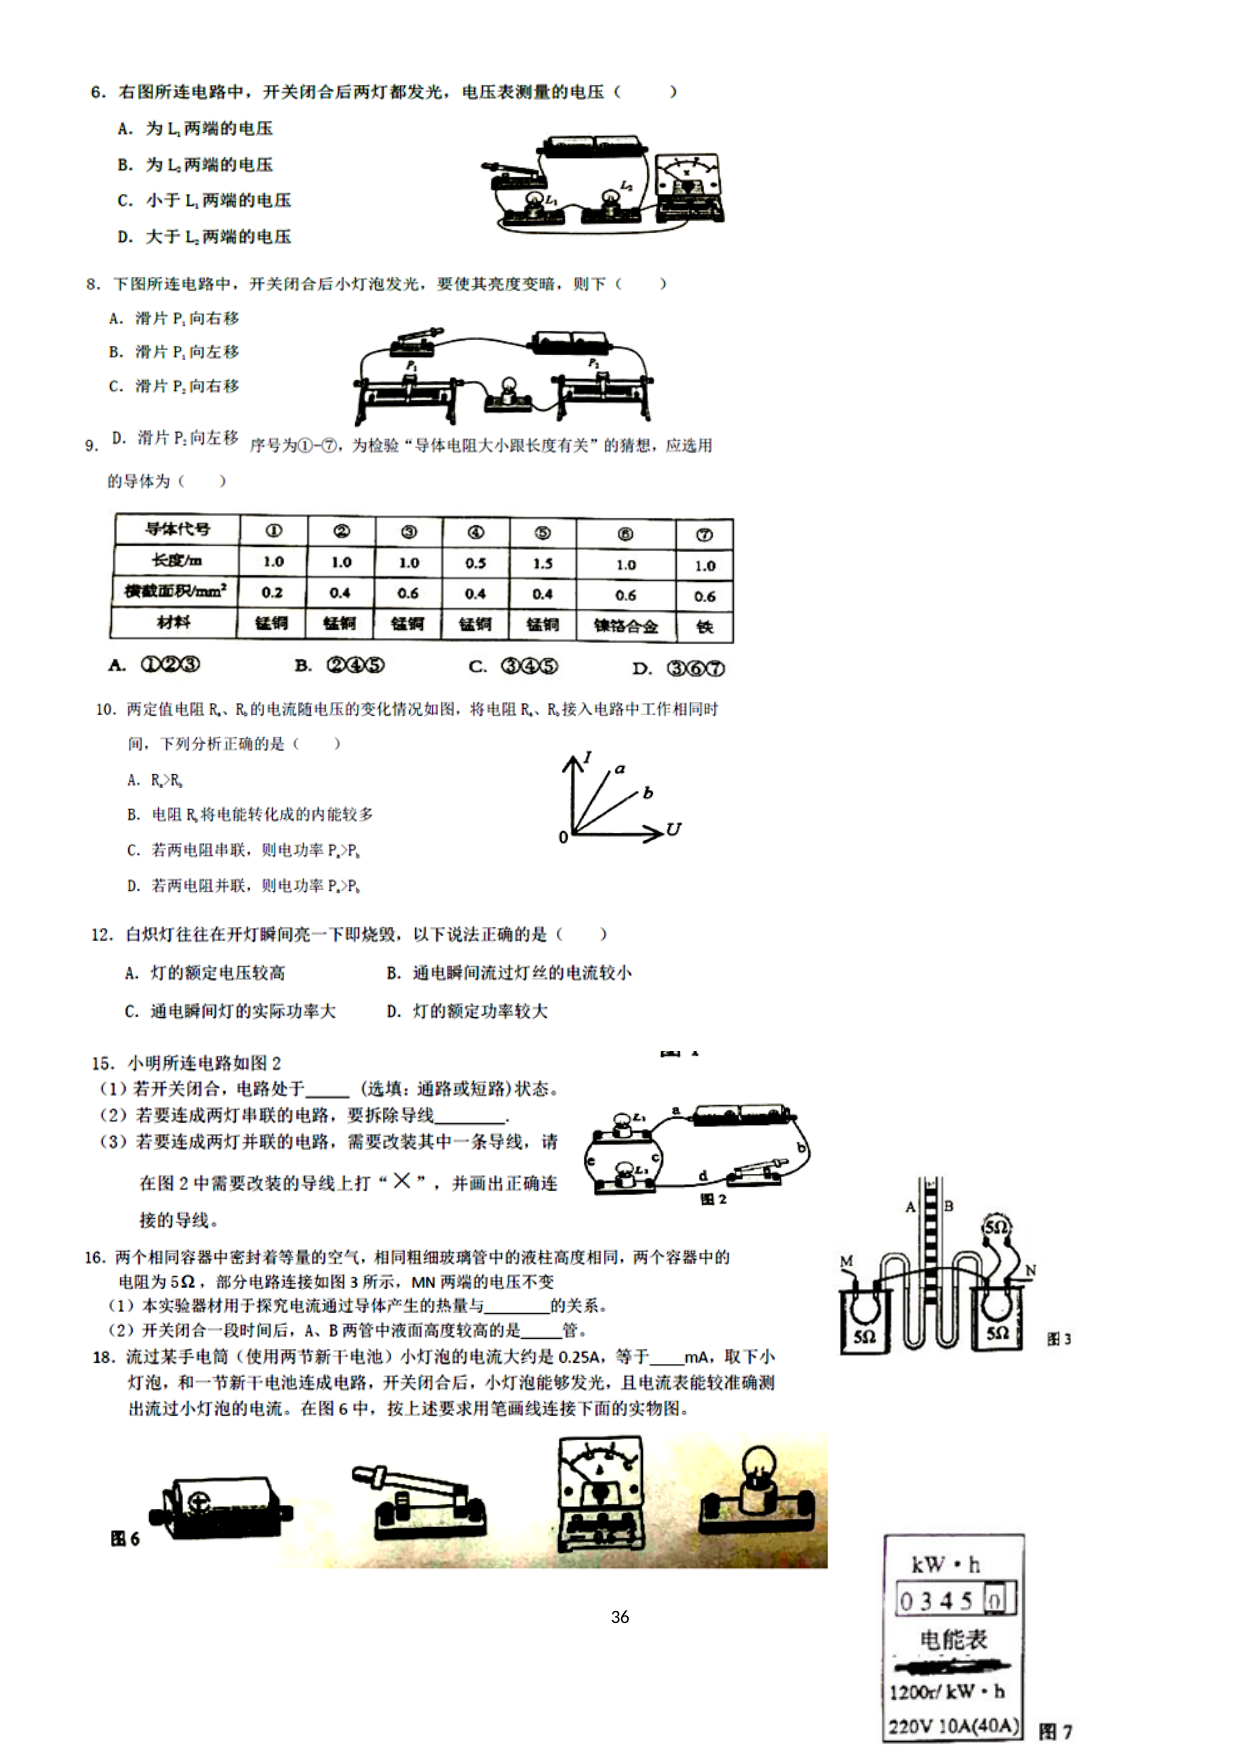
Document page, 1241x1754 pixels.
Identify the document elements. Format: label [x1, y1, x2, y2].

picture [820, 1172, 1093, 1359]
picture [75, 271, 763, 686]
picture [75, 693, 728, 898]
picture [851, 1526, 1093, 1754]
